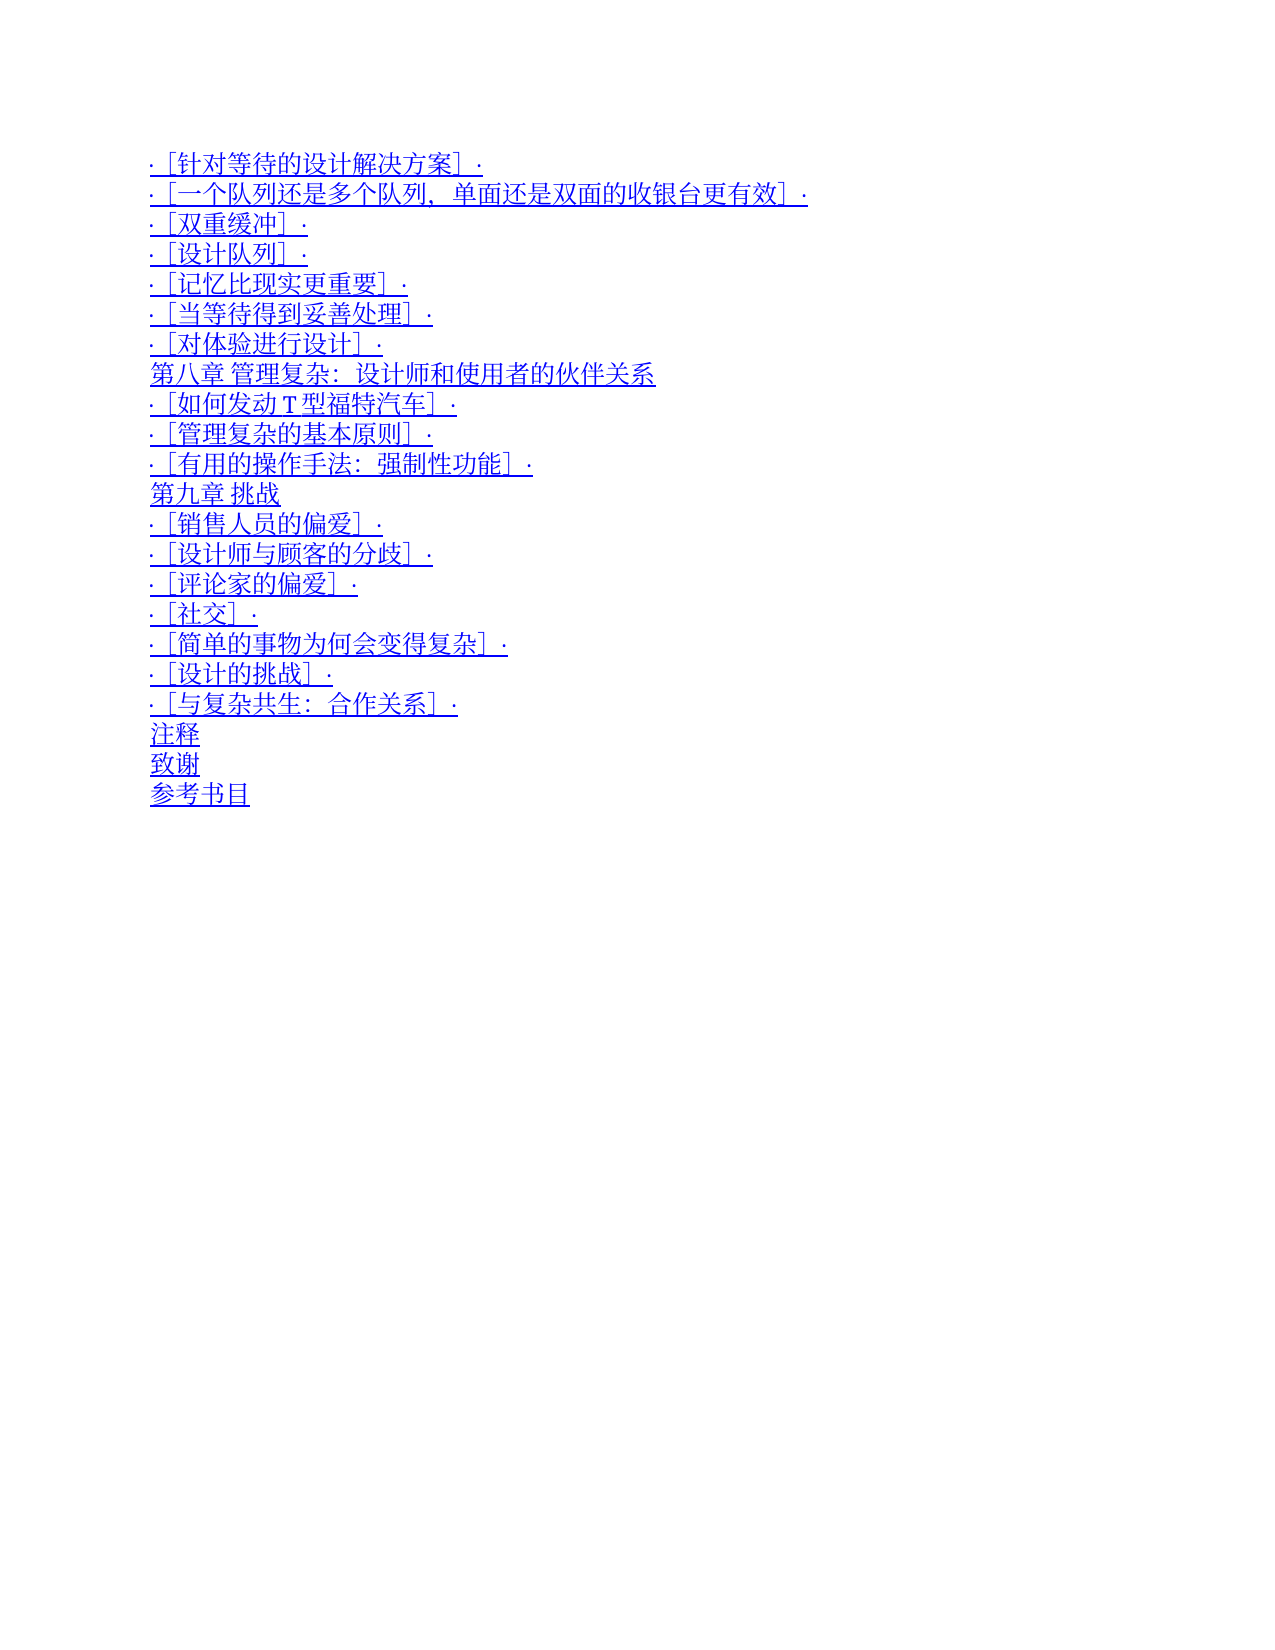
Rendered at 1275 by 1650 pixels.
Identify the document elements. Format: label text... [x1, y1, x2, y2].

text ·［有用的操作手法：强制性功能］· [150, 450, 1125, 480]
text ·［与复杂共生：合作关系］· [150, 690, 1125, 720]
text ·［管理复杂的基本原则］· [150, 420, 1125, 450]
text ·［设计队列］· [150, 240, 1125, 270]
text ·［评论家的偏爱］· [150, 570, 1125, 600]
text ·［当等待得到妥善处理］· [150, 300, 1125, 330]
text ·［对体验进行设计］· [150, 330, 1125, 360]
text ·［社交］· [150, 600, 1125, 630]
text ·［双重缓冲］· [150, 210, 1125, 240]
text ·［如何发动T型福特汽车］· [150, 390, 1125, 420]
text 第八章 管理复杂：设计师和使用者的伙伴关系 [150, 360, 1125, 390]
text ·［设计师与顾客的分歧］· [150, 540, 1125, 570]
text 参考书目 [150, 780, 1125, 810]
text ·［销售人员的偏爱］· [150, 510, 1125, 540]
text ·［设计的挑战］· [150, 660, 1125, 690]
text ·［记忆比现实更重要］· [150, 270, 1125, 300]
text 致谢 [150, 750, 1125, 780]
text ·［简单的事物为何会变得复杂］· [150, 630, 1125, 660]
text ·［针对等待的设计解决方案］· [150, 150, 1125, 180]
text 注释 [150, 720, 1125, 750]
text 第九章 挑战 [150, 480, 1125, 510]
text ·［一个队列还是多个队列，单面还是双面的收银台更有效］· [150, 180, 1125, 210]
